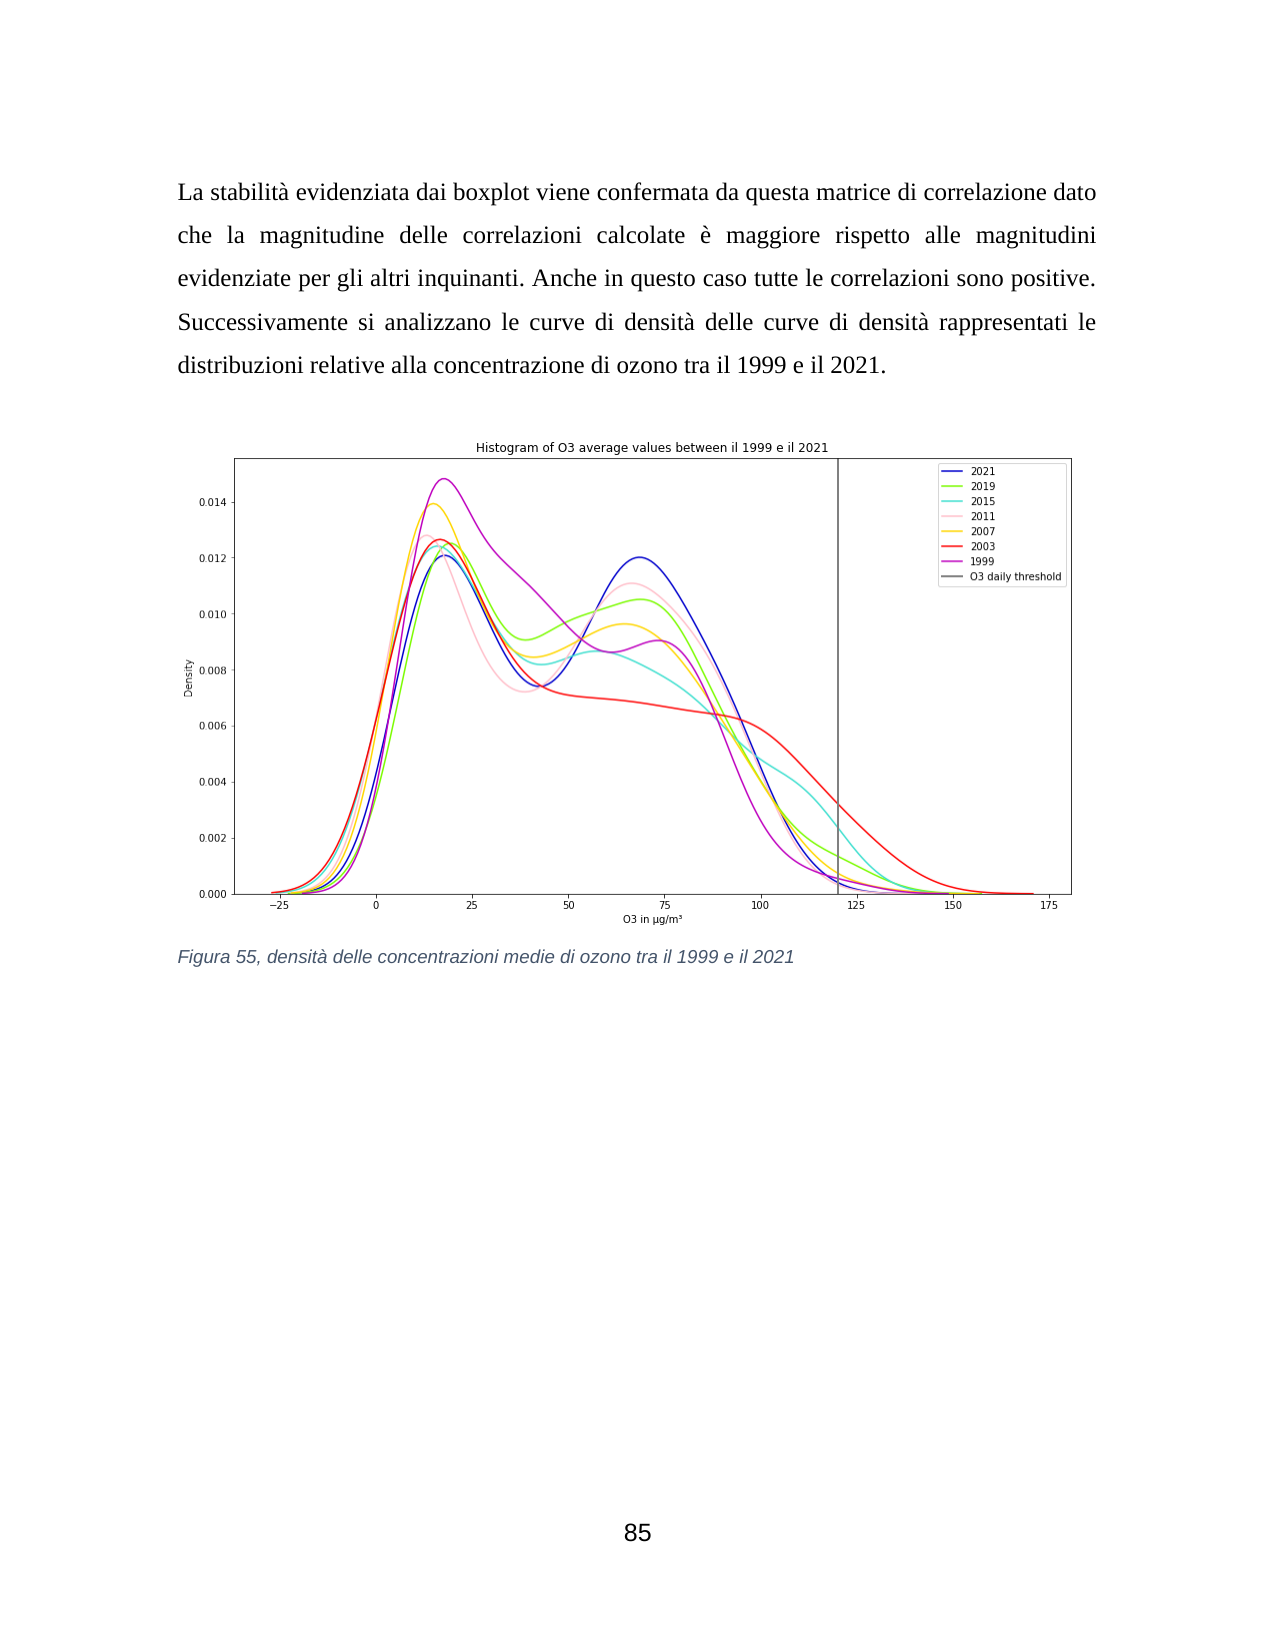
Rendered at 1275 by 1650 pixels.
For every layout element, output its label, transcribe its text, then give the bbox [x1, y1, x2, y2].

text Figura 55, densità delle concentrazioni medie di ozono tra il 1999 e il 2021 [177, 946, 1098, 967]
picture [177, 436, 1078, 932]
text La stabilità evidenziata dai boxplot viene confermata da questa matrice di correlazione dato che la magnitudine delle correlazioni calcolate è maggiore rispetto alle magnitudini evidenziate per gli altri inquinanti. Anche in questo caso tutte le correlazioni sono positive. Successivamente si analizzano le curve di densità delle curve di densità rappresentati le distribuzioni relative alla concentrazione di ozono tra il 1999 e il 2021. [177, 177, 1098, 378]
